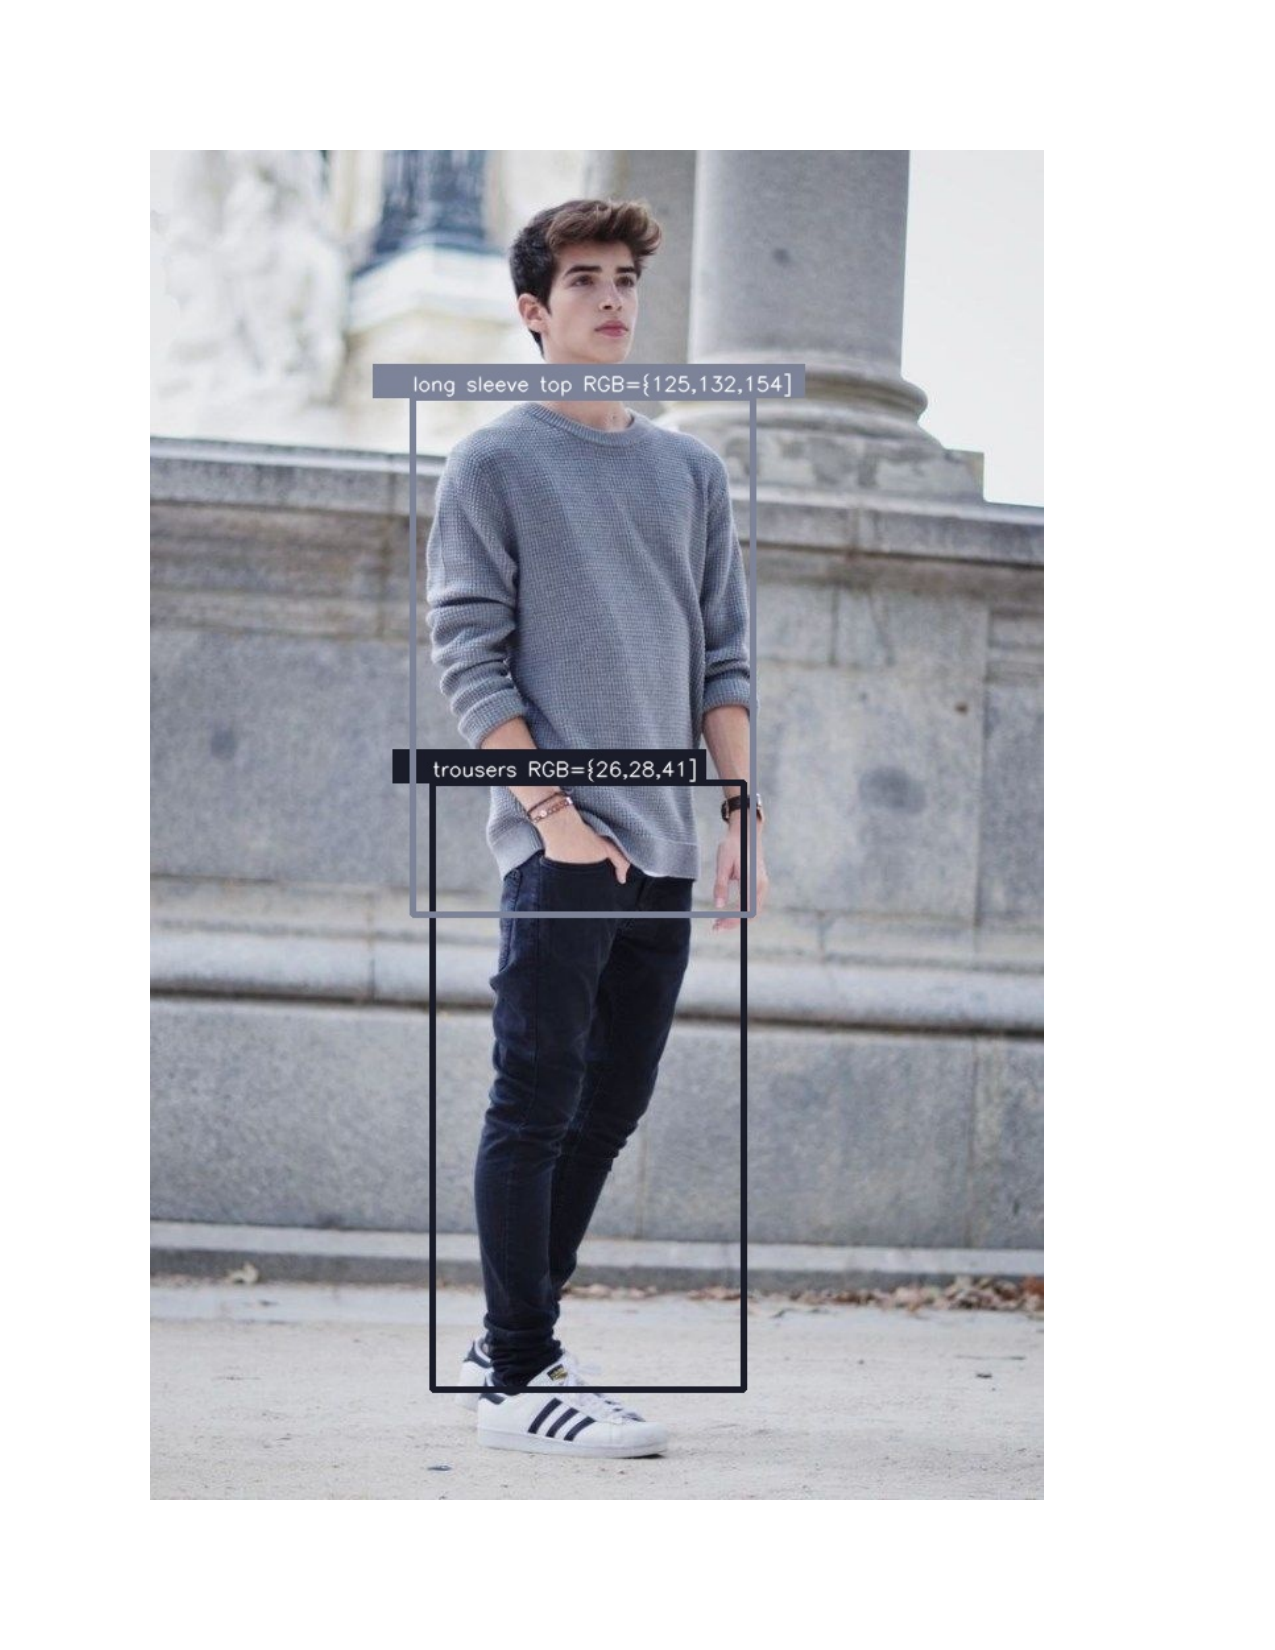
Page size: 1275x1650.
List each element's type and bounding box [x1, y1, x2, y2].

picture [150, 150, 1044, 1500]
